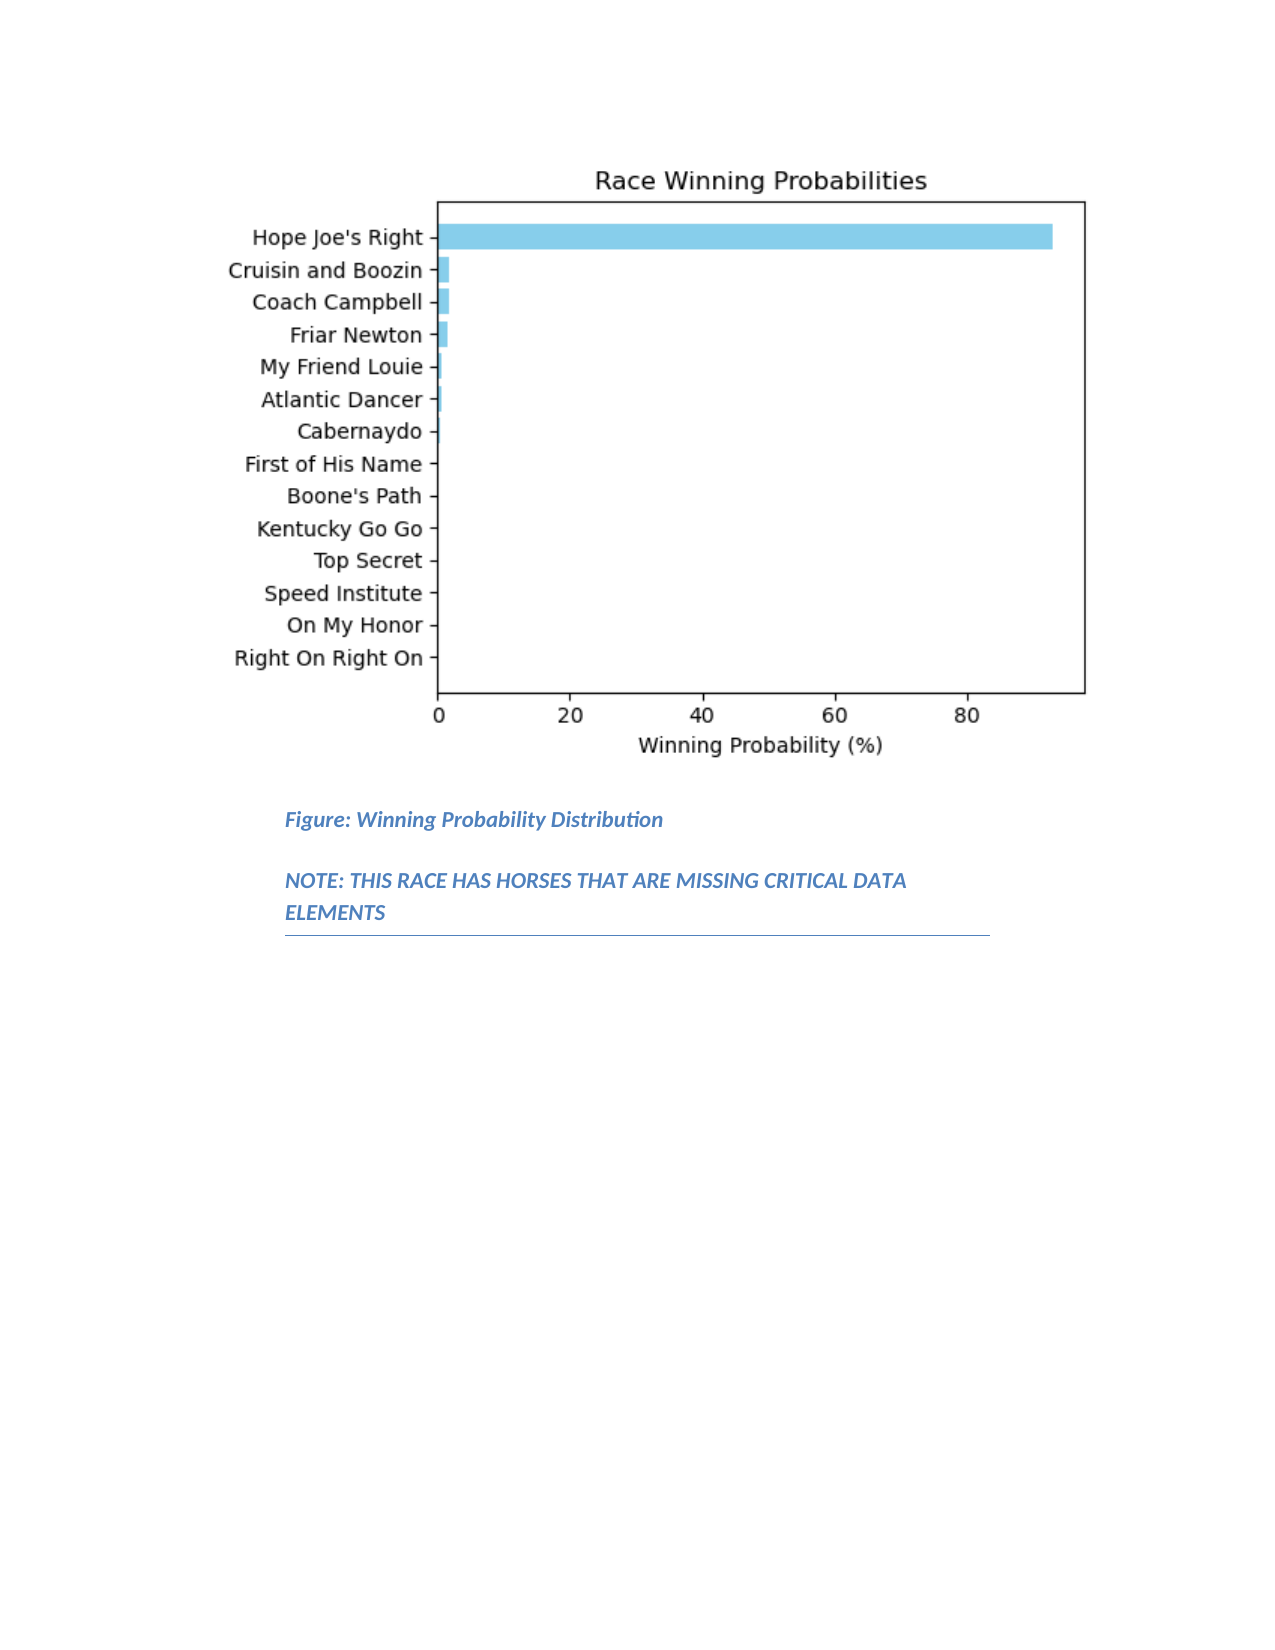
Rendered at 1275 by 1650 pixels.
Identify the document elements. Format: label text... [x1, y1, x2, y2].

text Figure: Winning Probability Distribution [285, 805, 990, 833]
picture [206, 150, 1107, 780]
text NOTE: THIS RACE HAS HORSES THAT ARE MISSING CRITICAL DATA ELEMENTS [285, 866, 990, 935]
